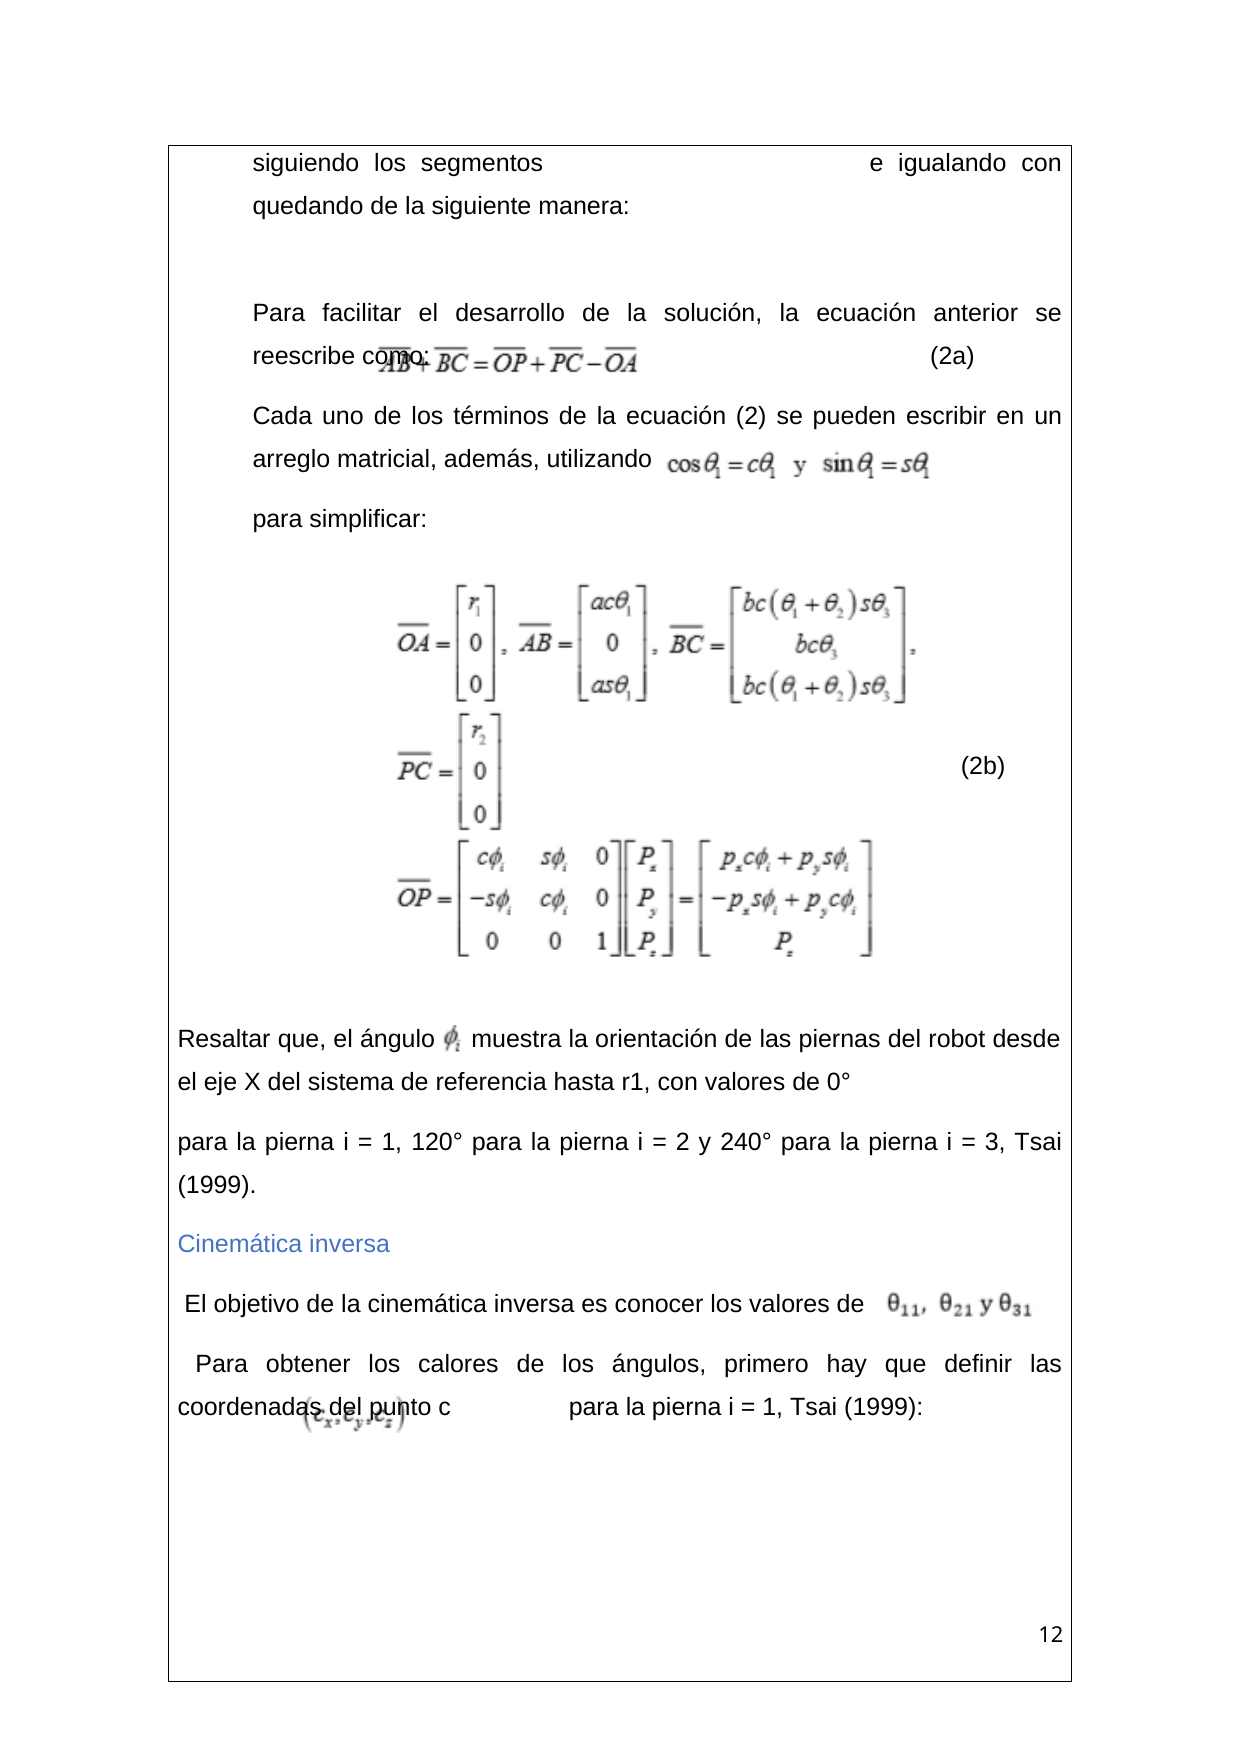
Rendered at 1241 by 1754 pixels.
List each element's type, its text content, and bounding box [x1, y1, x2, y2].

text Cinemática inversa [177, 1229, 1063, 1258]
text Para obtener los calores de los ángulos, primero hay que definir las coordenadas del punto c para la pierna i = 1, Tsai (1999): [177, 1349, 1063, 1421]
text para la pierna i = 1, 120° para la pierna i = 2 y 240° para la pierna i = 3, Tsai (1999). [177, 1127, 1063, 1198]
picture [381, 564, 935, 751]
text Para facilitar el desarrollo de la solución, la ecuación anterior se reescribe como: (2a) [252, 298, 1063, 370]
picture [296, 1421, 414, 1433]
text Resaltar que, el ángulo muestra la orientación de las piernas del robot desde el eje X del sistema de referencia hasta r1, con valores de 0° [177, 1024, 1063, 1096]
text (2b) [177, 751, 1063, 780]
text Cada uno de los términos de la ecuación (2) se pueden escribir en un arreglo matricial, además, utilizando [252, 401, 1063, 473]
picture [665, 473, 938, 485]
text para simplificar: [252, 504, 1063, 533]
text El objetivo de la cinemática inversa es conocer los valores de [177, 1289, 1063, 1318]
picture [381, 780, 935, 983]
picture [376, 370, 817, 378]
